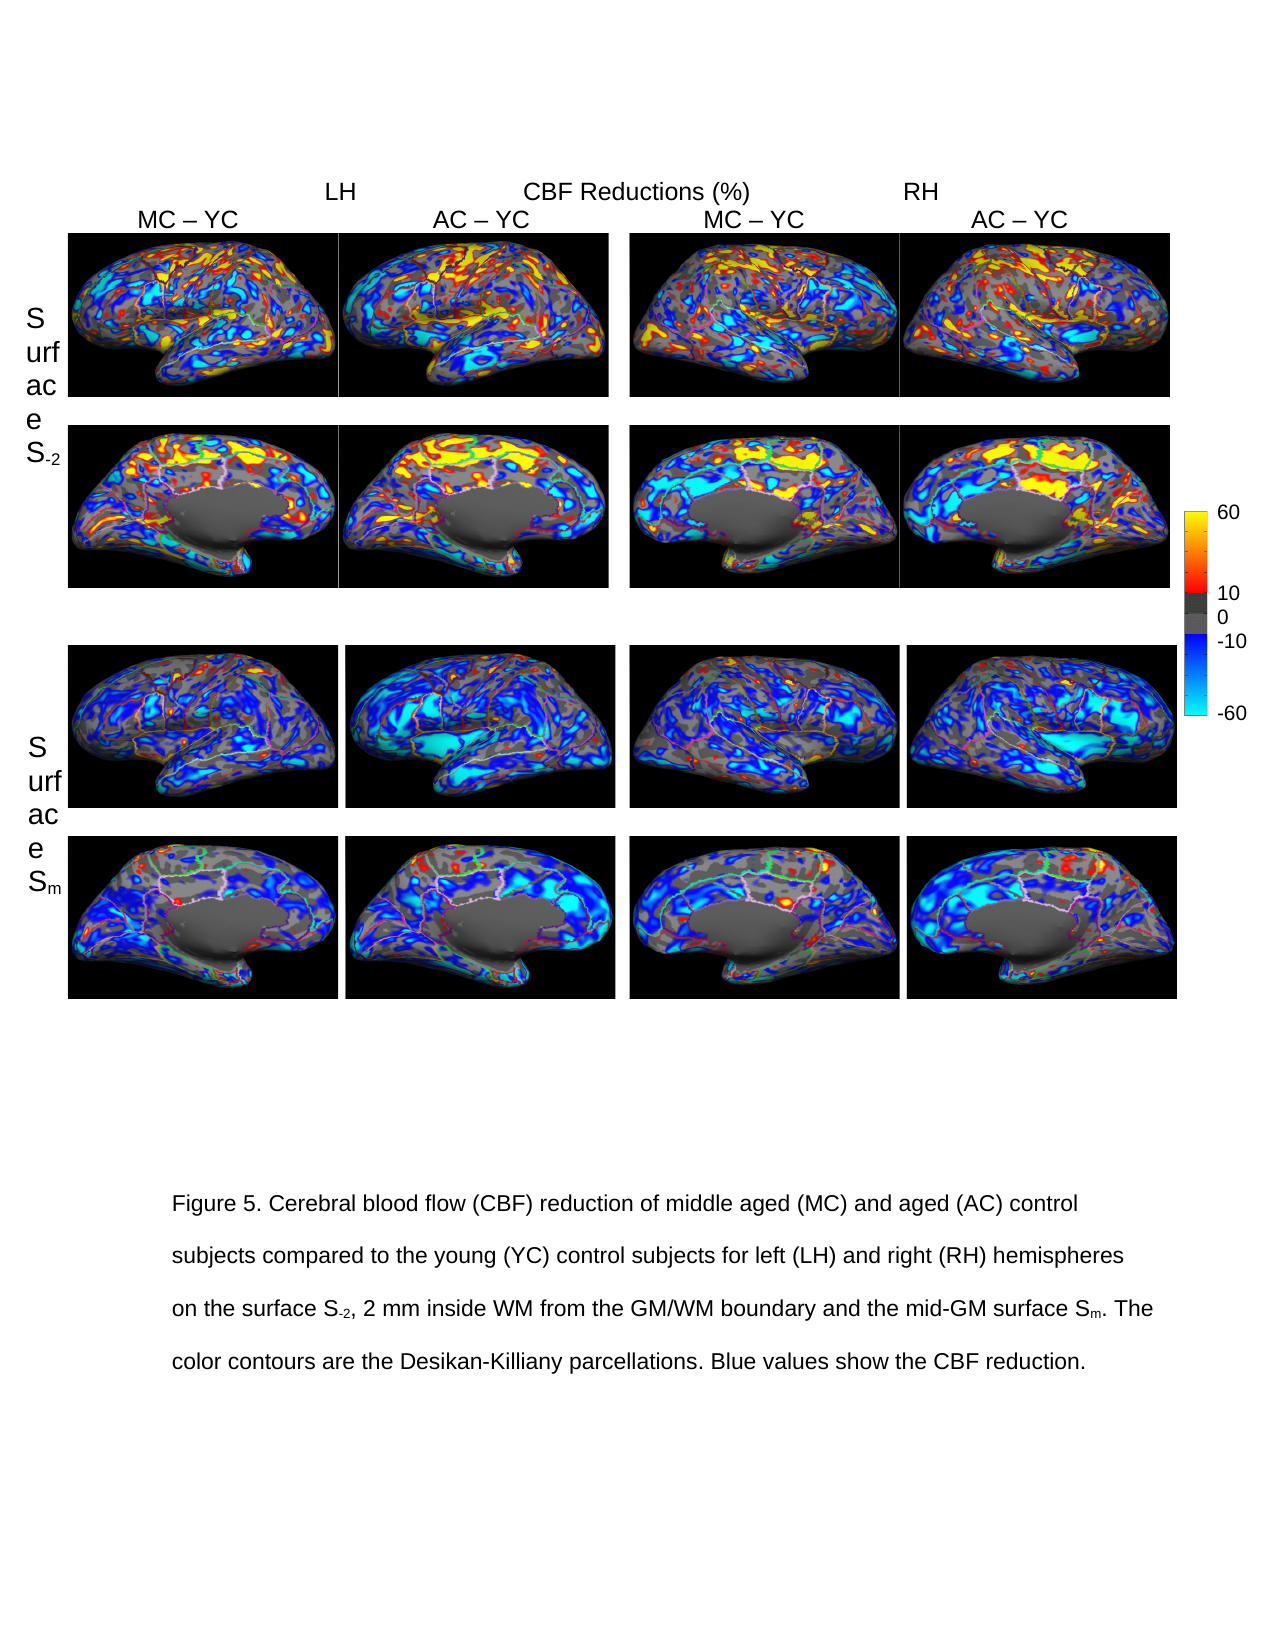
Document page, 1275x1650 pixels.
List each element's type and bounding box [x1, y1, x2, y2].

picture [1179, 509, 1208, 717]
picture [629, 425, 1170, 588]
picture [345, 836, 616, 999]
picture [629, 836, 900, 999]
picture [67, 836, 339, 999]
picture [629, 645, 900, 808]
picture [67, 233, 609, 397]
picture [906, 836, 1177, 999]
picture [67, 425, 609, 588]
picture [67, 645, 339, 808]
picture [629, 233, 1170, 397]
picture [345, 645, 616, 808]
picture [906, 645, 1177, 808]
